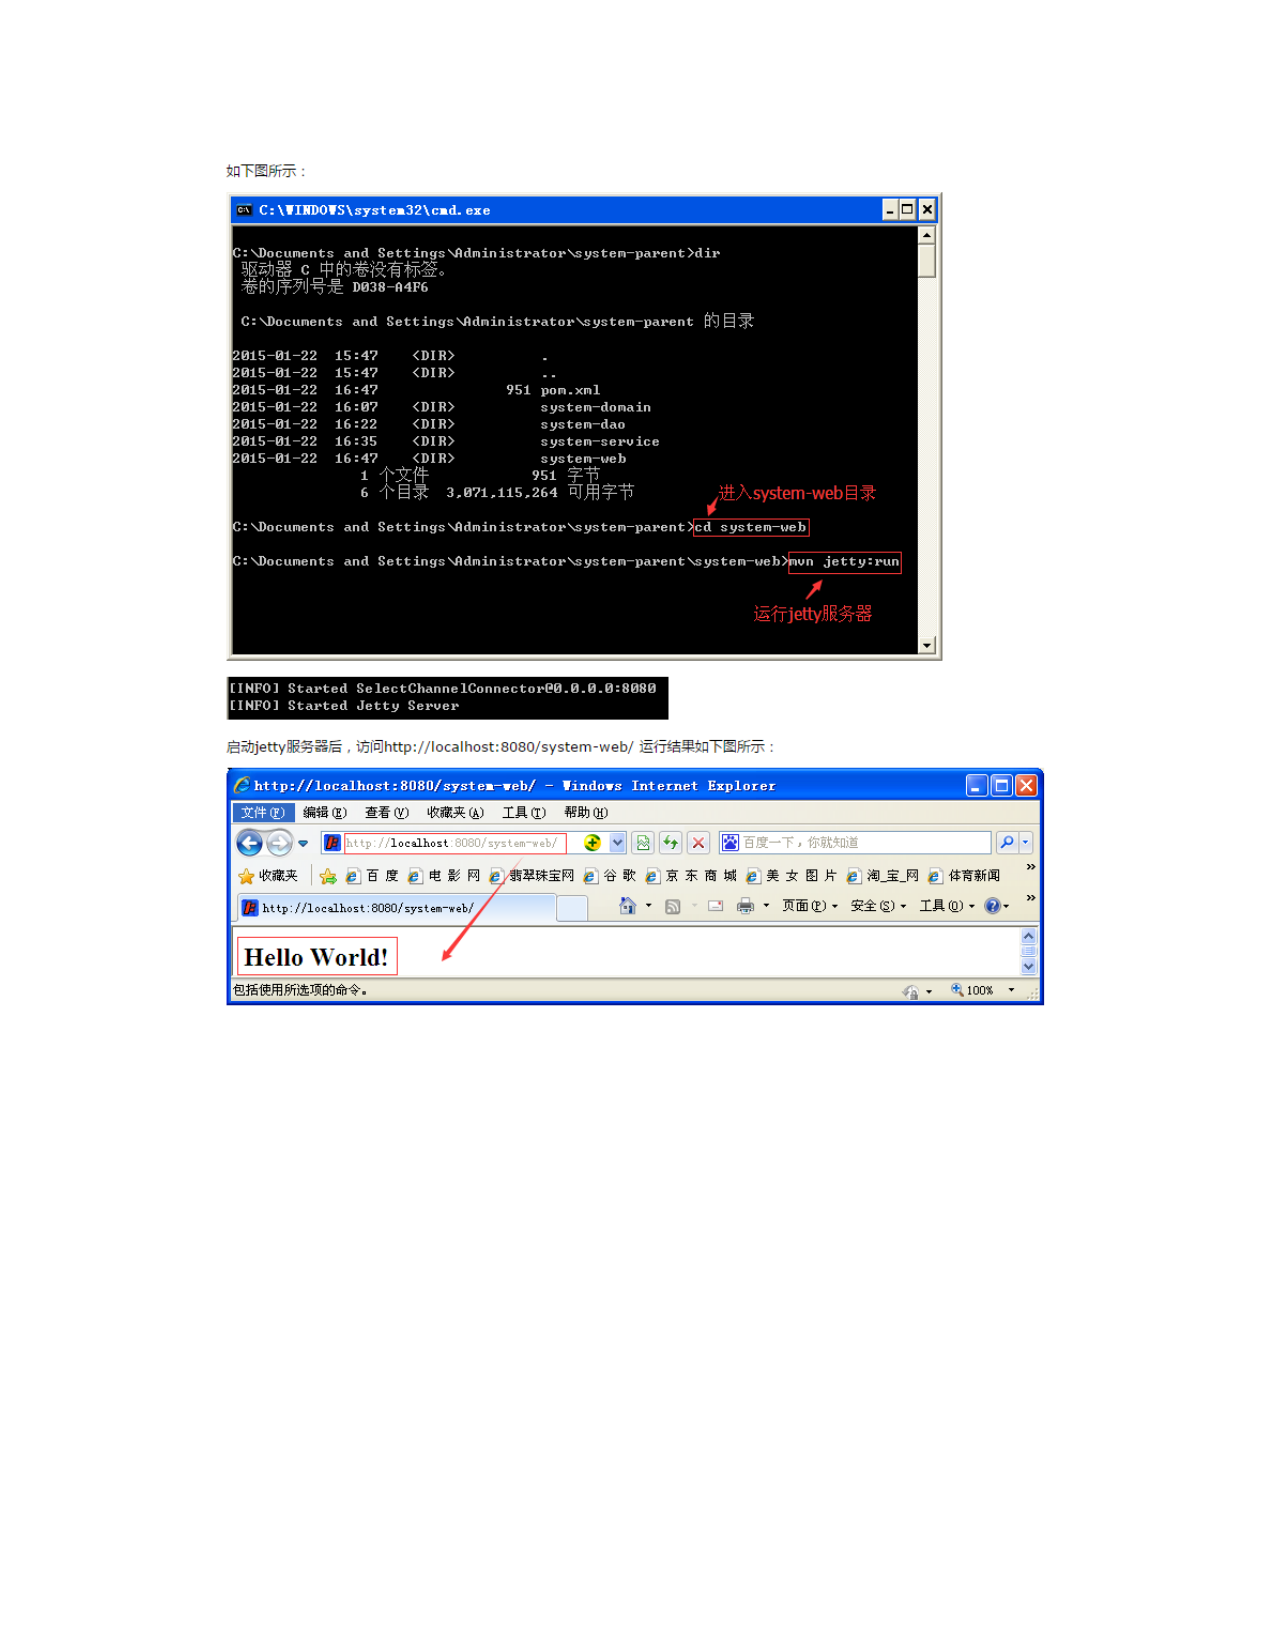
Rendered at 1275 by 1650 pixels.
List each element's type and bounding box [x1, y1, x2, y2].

picture [187, 158, 1088, 1016]
